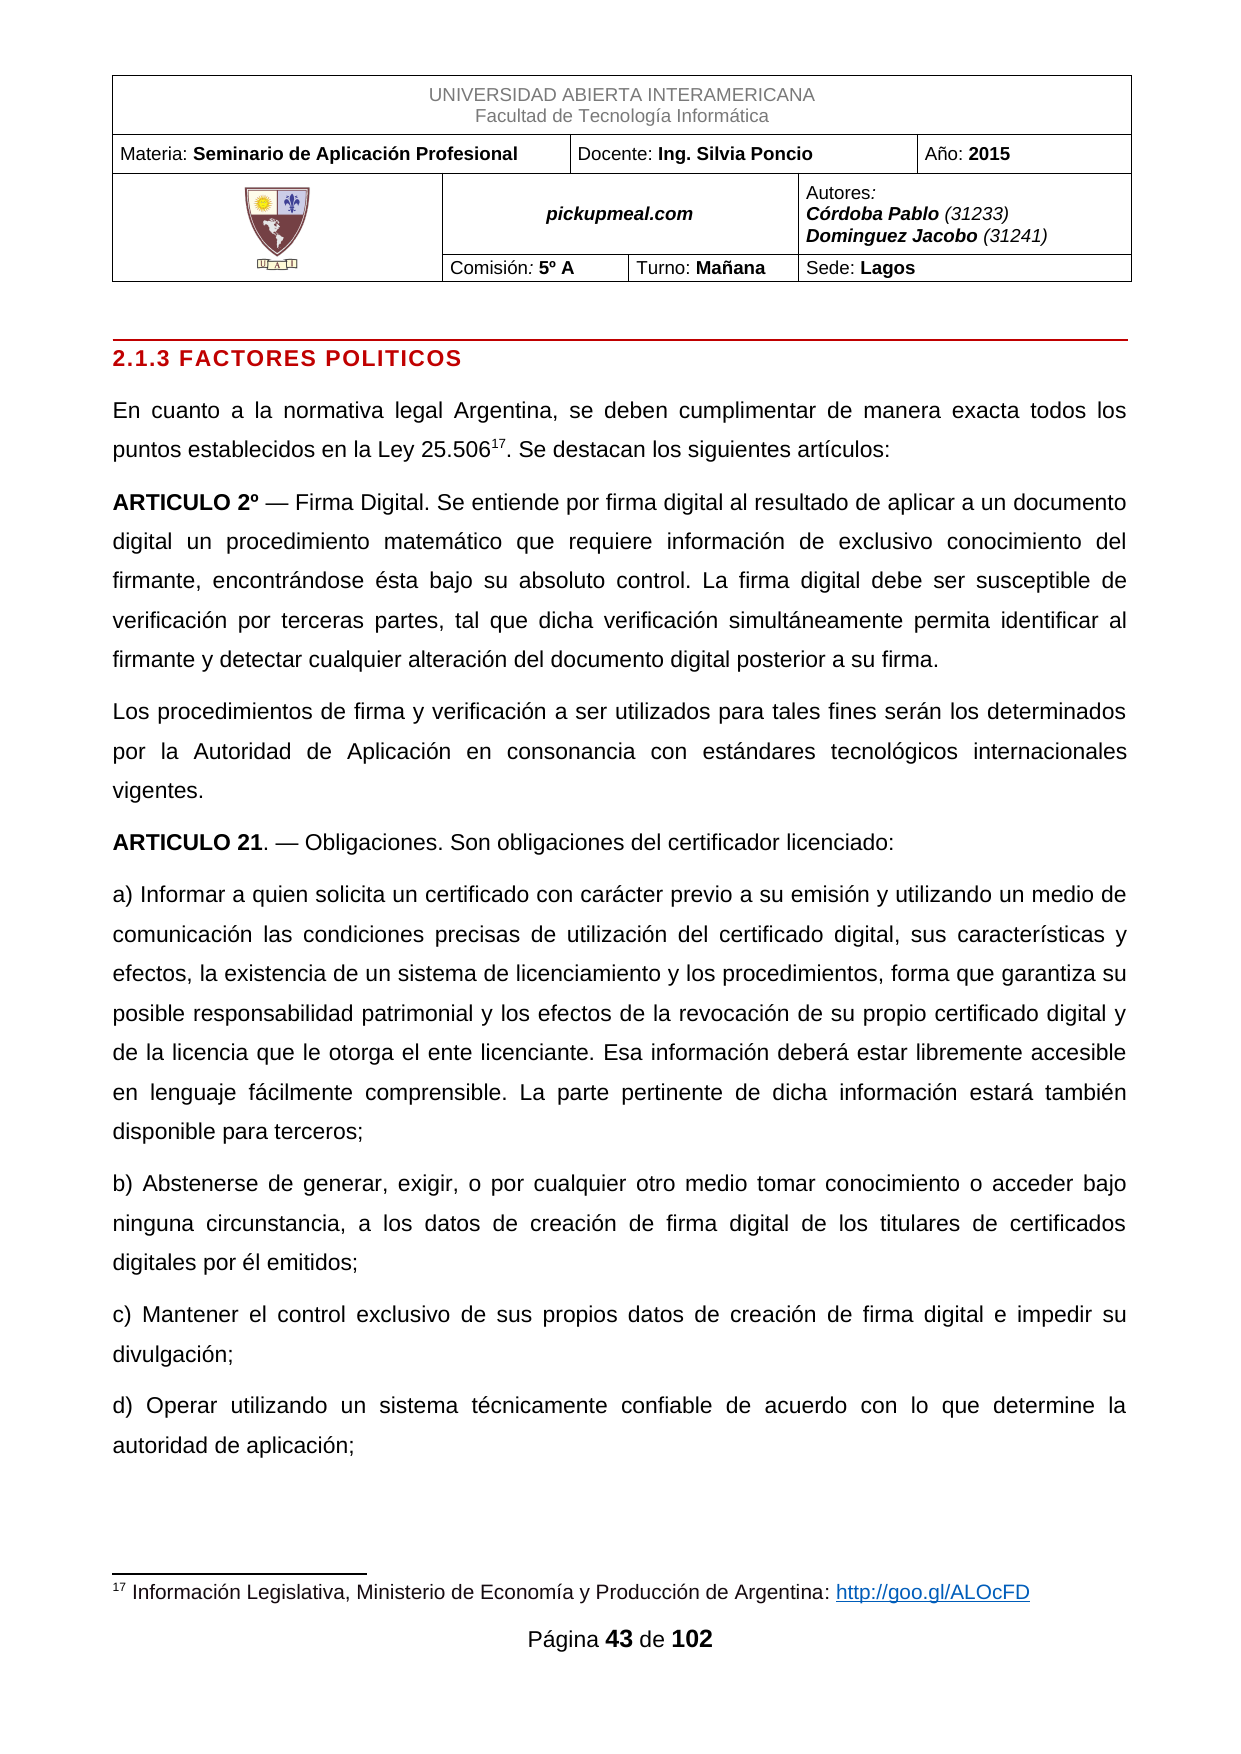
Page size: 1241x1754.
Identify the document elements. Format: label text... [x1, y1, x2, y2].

text En cuanto a la normativa legal Argentina, se deben cumplimentar de manera exacta todos los puntos establecidos en la Ley 25.506. Se destacan los siguientes artículos: [112, 397, 1128, 463]
picture [230, 182, 325, 273]
text ARTICULO 21. — Obligaciones. Son obligaciones del certificador licenciado: [112, 829, 1128, 856]
text d) Operar utilizando un sistema técnicamente confiable de acuerdo con lo que determine la autoridad de aplicación; [112, 1392, 1128, 1458]
text b) Abstenerse de generar, exigir, o por cualquier otro medio tomar conocimiento o acceder bajo ninguna circunstancia, a los datos de creación de firma digital de los titulares de certificados digitales por él emitidos; [112, 1170, 1128, 1275]
text Los procedimientos de firma y verificación a ser utilizados para tales fines serán los determinados por la Autoridad de Aplicación en consonancia con estándares tecnológicos internacionales vigentes. [112, 698, 1128, 804]
subtitle 2.1.3 Factores politicos [112, 340, 1128, 371]
text a) Informar a quien solicita un certificado con carácter previo a su emisión y utilizando un medio de comunicación las condiciones precisas de utilización del certificado digital, sus características y efectos, la existencia de un sistema de licenciamiento y los procedimientos, forma que garantiza su posible responsabilidad patrimonial y los efectos de la revocación de su propio certificado digital y de la licencia que le otorga el ente licenciante. Esa información deberá estar libremente accesible en lenguaje fácilmente comprensible. La parte pertinente de dicha información estará también disponible para terceros; [112, 881, 1128, 1144]
text ARTICULO 2º — Firma Digital. Se entiende por firma digital al resultado de aplicar a un documento digital un procedimiento matemático que requiere información de exclusivo conocimiento del firmante, encontrándose ésta bajo su absoluto control. La firma digital debe ser susceptible de verificación por terceras partes, tal que dicha verificación simultáneamente permita identificar al firmante y detectar cualquier alteración del documento digital posterior a su firma. [112, 488, 1128, 673]
text c) Mantener el control exclusivo de sus propios datos de creación de firma digital e impedir su divulgación; [112, 1301, 1128, 1367]
